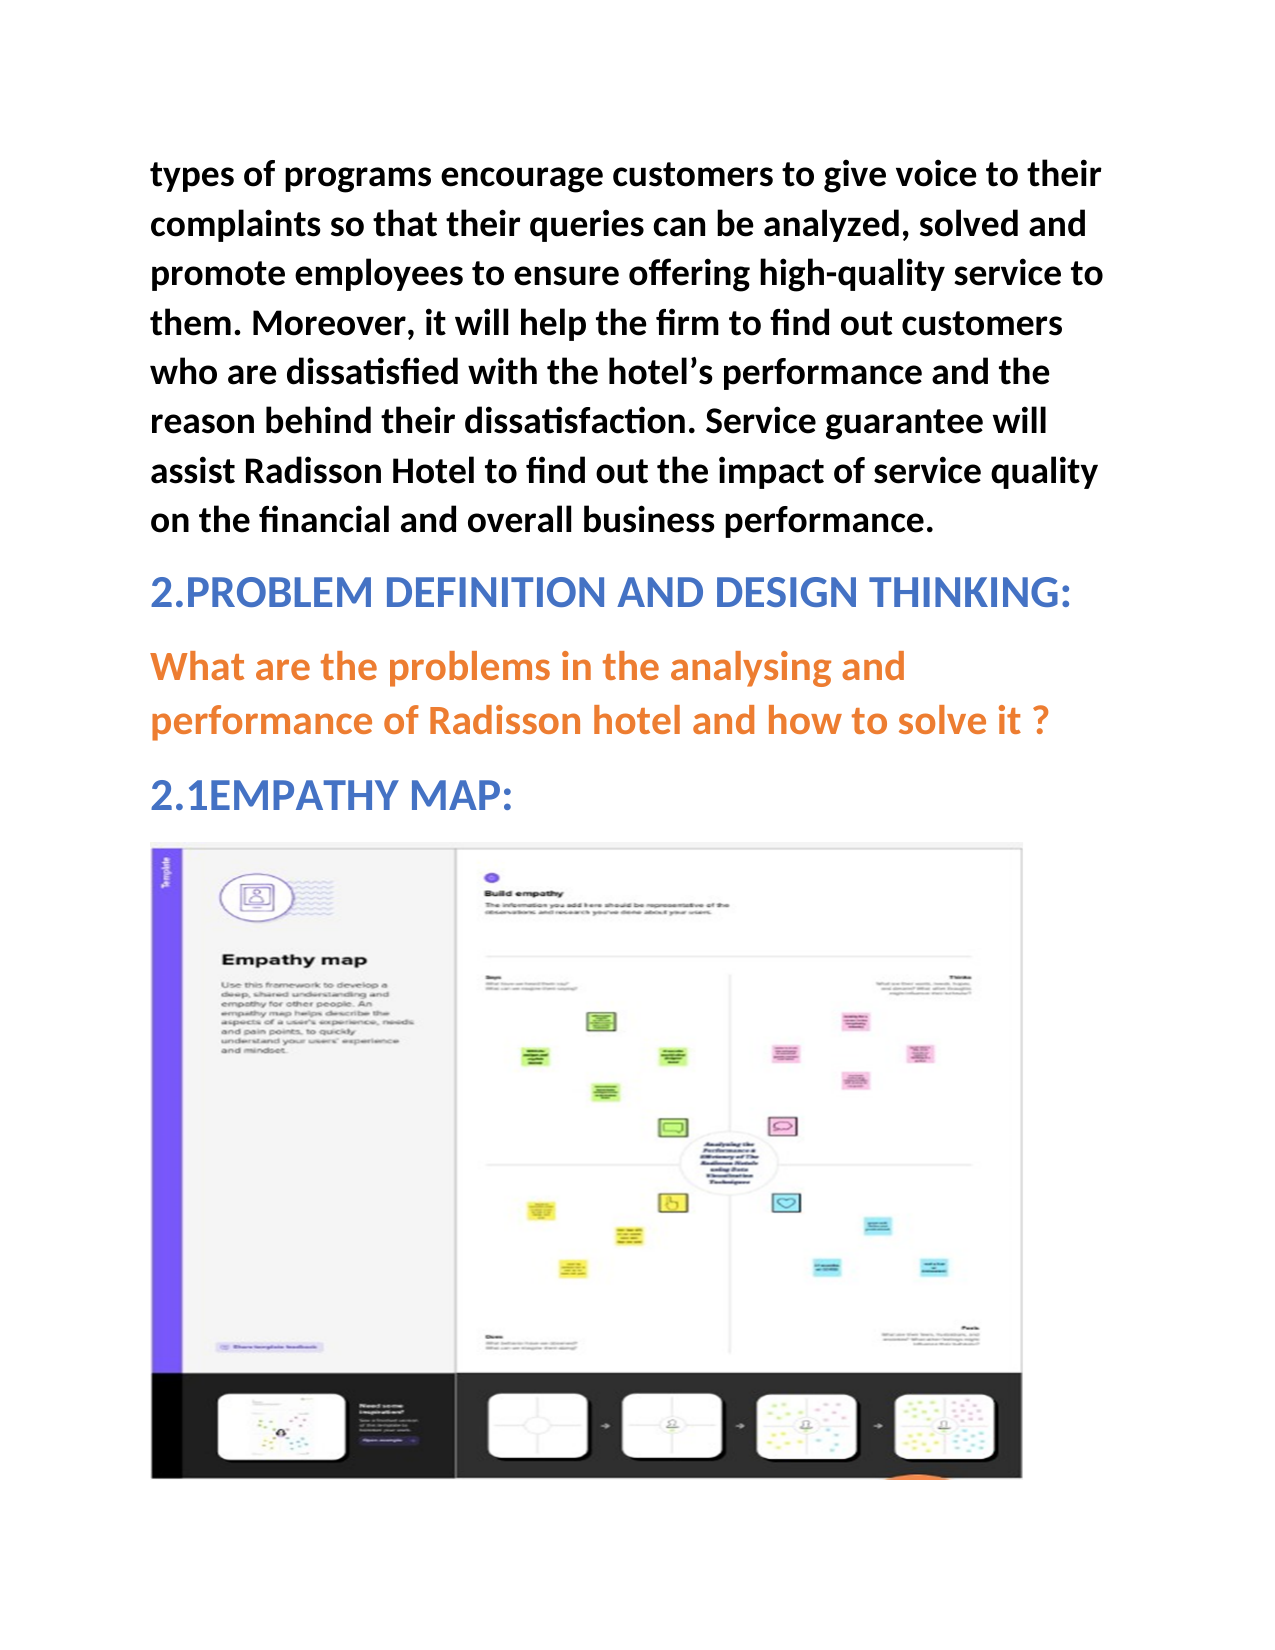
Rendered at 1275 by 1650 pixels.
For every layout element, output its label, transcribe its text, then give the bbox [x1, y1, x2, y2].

picture [150, 842, 1024, 1480]
text 2.PROBLEM DEFINITION AND DESIGN THINKING: [150, 562, 1125, 618]
text 2.1EMPATHY MAP: [150, 766, 1125, 822]
text What are the problems in the analysing and performance of Radisson hotel and how to solve it ? [150, 639, 1125, 745]
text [150, 150, 1125, 542]
